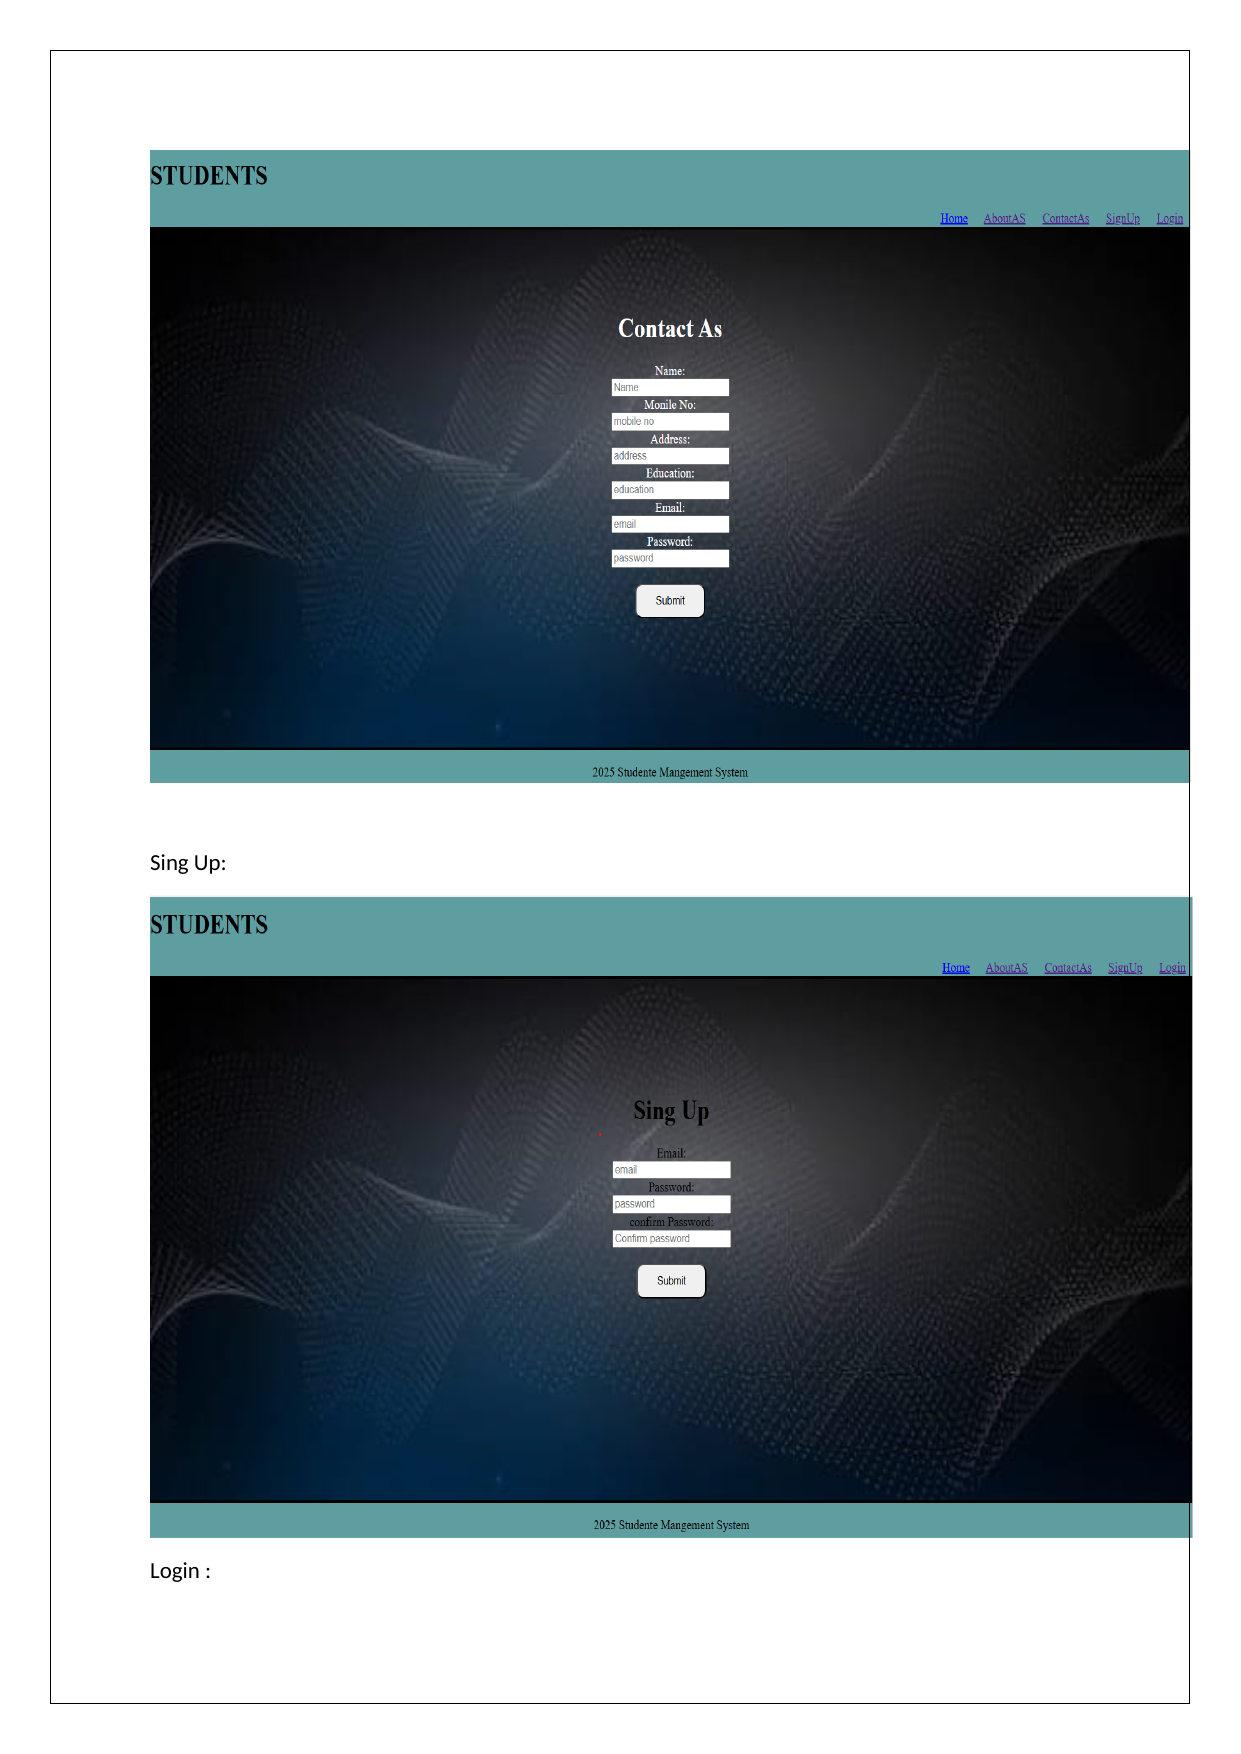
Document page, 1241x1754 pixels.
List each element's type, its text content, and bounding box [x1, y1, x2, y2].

text Sing Up: [150, 848, 1090, 876]
picture [150, 150, 1189, 783]
picture [150, 895, 1189, 1538]
text Login : [150, 1556, 1090, 1584]
